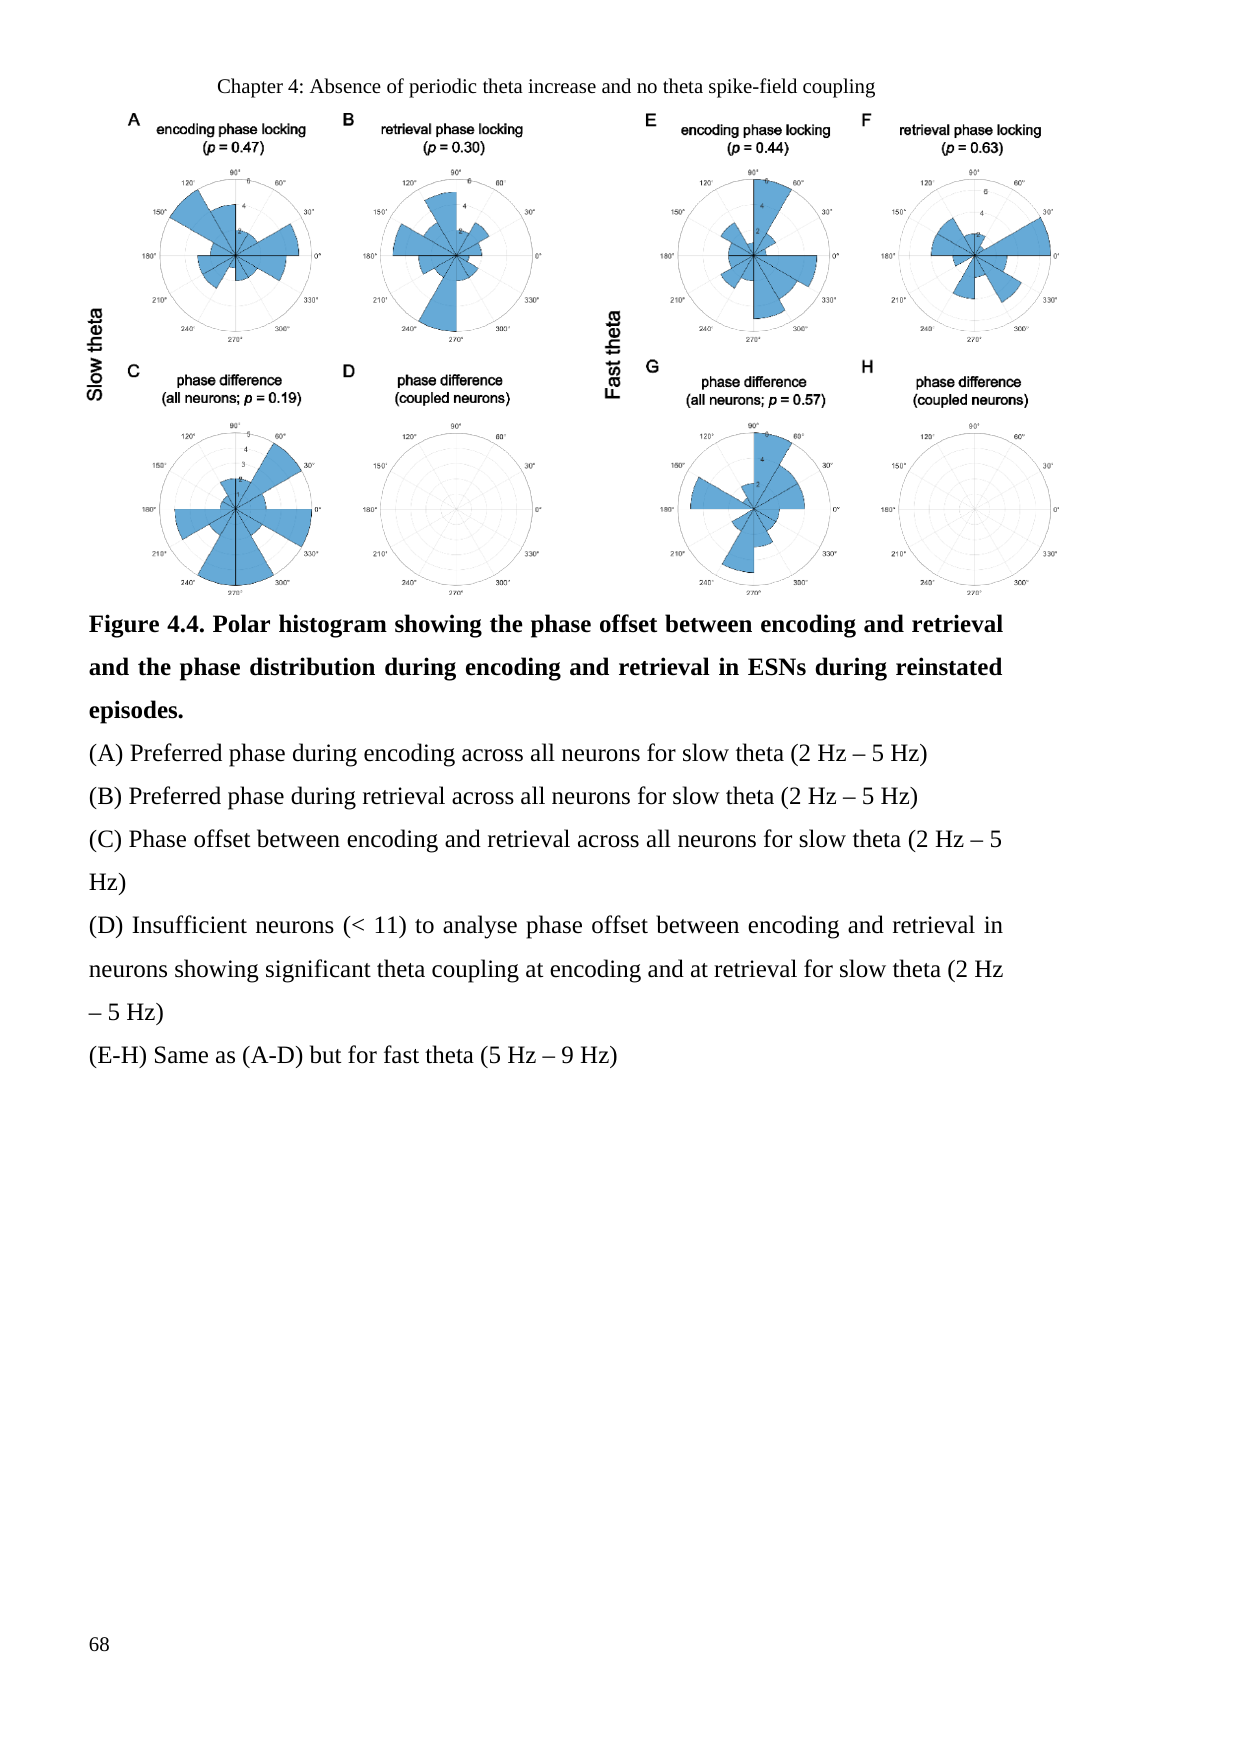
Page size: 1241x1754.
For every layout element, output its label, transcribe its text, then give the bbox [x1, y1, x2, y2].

text Figure 4.4. Polar histogram showing the phase offset between encoding and retrieval and the phase distribution during encoding and retrieval in ESNs during reinstated episodes. [89, 609, 1004, 724]
text (A) Preferred phase during encoding across all neurons for slow theta (2 Hz – 5 Hz) [89, 738, 1004, 767]
picture [88, 113, 1058, 595]
text (B) Preferred phase during retrieval across all neurons for slow theta (2 Hz – 5 Hz) [89, 781, 1004, 810]
text (D) Insufficient neurons (< 11) to analyse phase offset between encoding and retrieval in neurons showing significant theta coupling at encoding and at retrieval for slow theta (2 Hz – 5 Hz) [89, 911, 1004, 1026]
text (E-H) Same as (A-D) but for fast theta (5 Hz – 9 Hz) [89, 1040, 1004, 1069]
text (C) Phase offset between encoding and retrieval across all neurons for slow theta (2 Hz – 5 Hz) [89, 824, 1004, 896]
